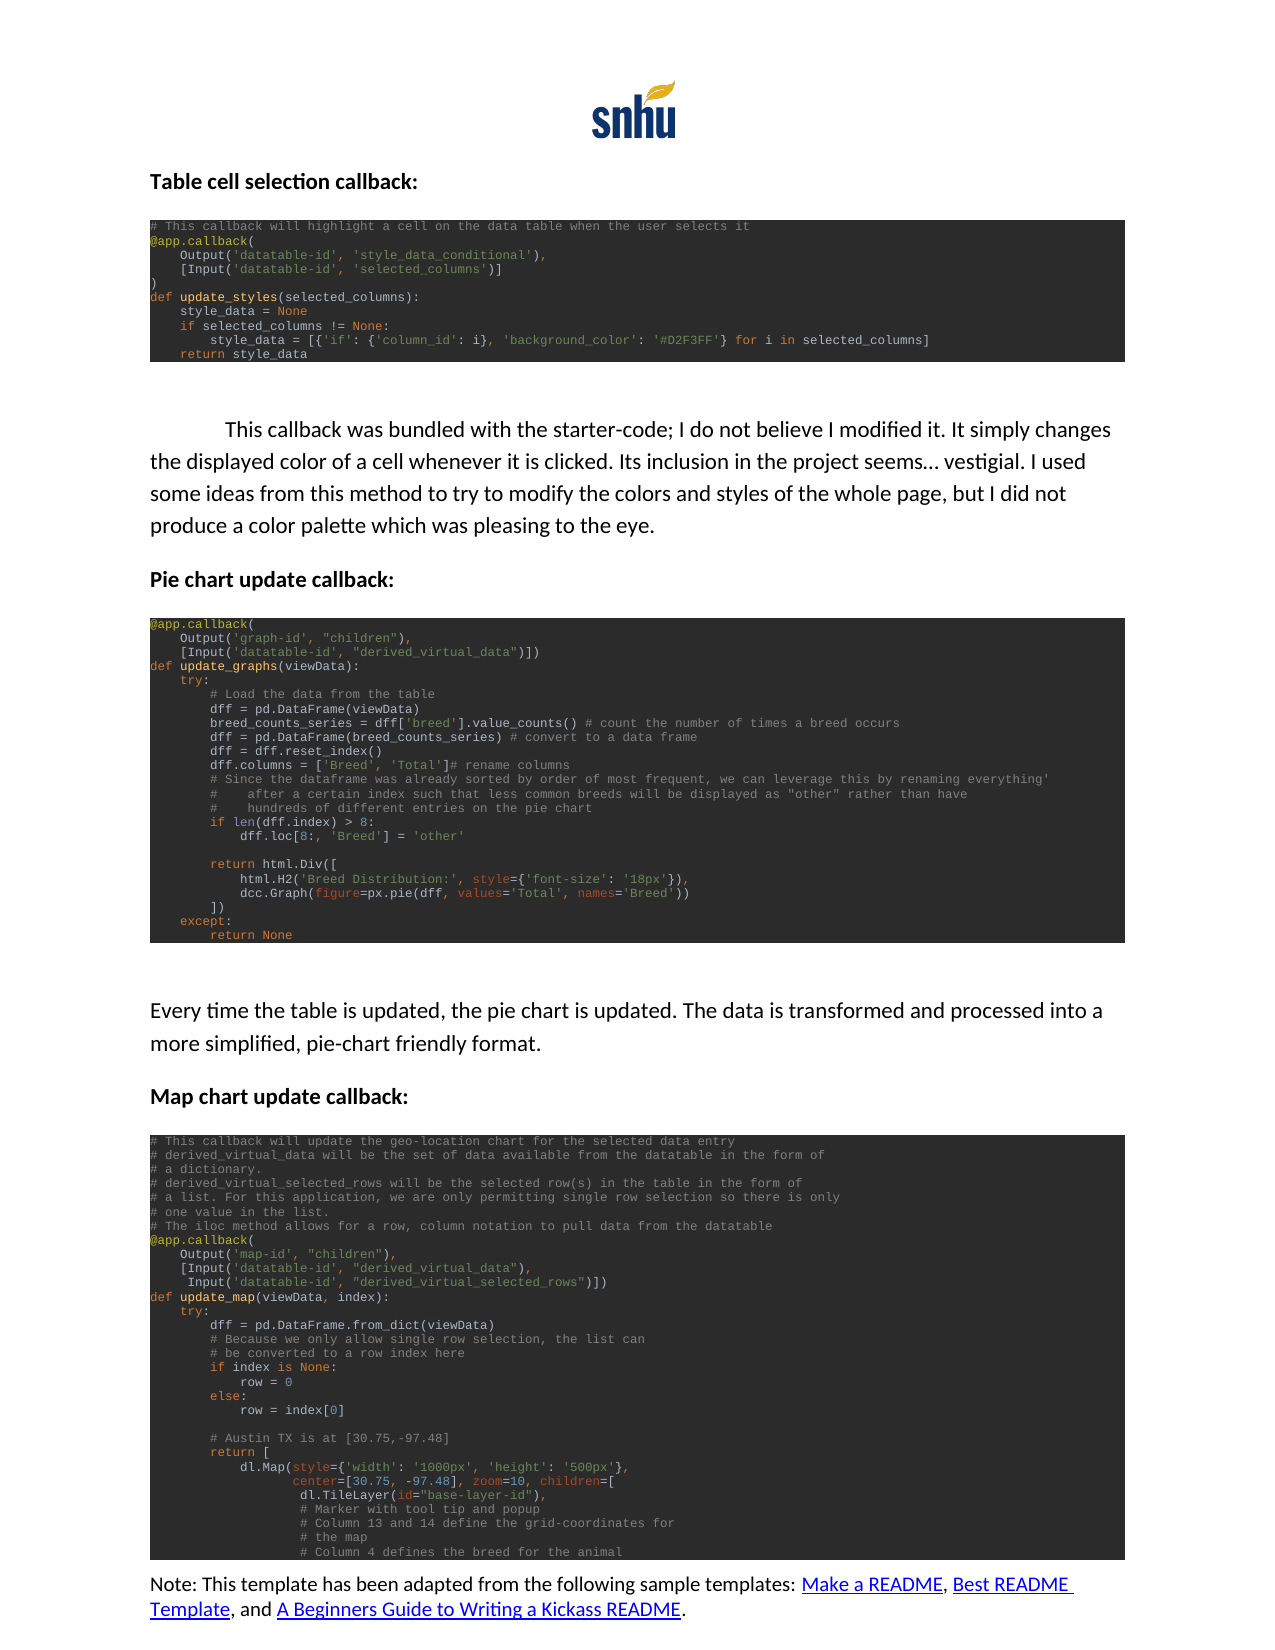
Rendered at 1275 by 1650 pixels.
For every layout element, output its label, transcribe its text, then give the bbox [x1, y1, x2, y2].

text @app.callback( Output('graph-id', "children"), [Input('datatable-id', "derived_virtual_data")]) def update_graphs(viewData): try: # Load the data from the table dff = pd.DataFrame(viewData) breed_counts_series = dff['breed'].value_counts() # count the number of times a breed occurs dff = pd.DataFrame(breed_counts_series) # convert to a data frame dff = dff.reset_index() dff.columns = ['Breed', 'Total']# rename columns # Since the dataframe was already sorted by order of most frequent, we can leverage this by renaming everything' # after a certain index such that less common breeds will be displayed as "other" rather than have # hundreds of different entries on the pie chart if len(dff.index) > 8: dff.loc[8:, 'Breed'] = 'other' return html.Div([ html.H2('Breed Distribution:', style={'font-size': '18px'}), dcc.Graph(figure=px.pie(dff, values='Total', names='Breed')) ]) except: return None [150, 618, 1125, 943]
picture [573, 75, 702, 147]
text This callback was bundled with the starter-code; I do not believe I modified it. It simply changes the displayed color of a cell whenever it is clicked. Its inclusion in the project seems… vestigial. I used some ideas from this method to try to modify the colors and styles of the whole page, but I did not produce a color palette which was pleasing to the eye. [150, 415, 1125, 540]
text Table cell selection callback: [150, 167, 1125, 195]
text Every time the table is updated, the pie chart is updated. The data is transformed and processed into a more simplified, pie-chart friendly format. [150, 997, 1125, 1057]
text Map chart update callback: [150, 1082, 1125, 1110]
text # This callback will highlight a cell on the data table when the user selects it @app.callback( Output('datatable-id', 'style_data_conditional'), [Input('datatable-id', 'selected_columns')] ) def update_styles(selected_columns): style_data = None if selected_columns != None: style_data = [{'if': {'column_id': i}, 'background_color': '#D2F3FF'} for i in selected_columns] return style_data [150, 220, 1125, 362]
text Pie chart update callback: [150, 565, 1125, 593]
